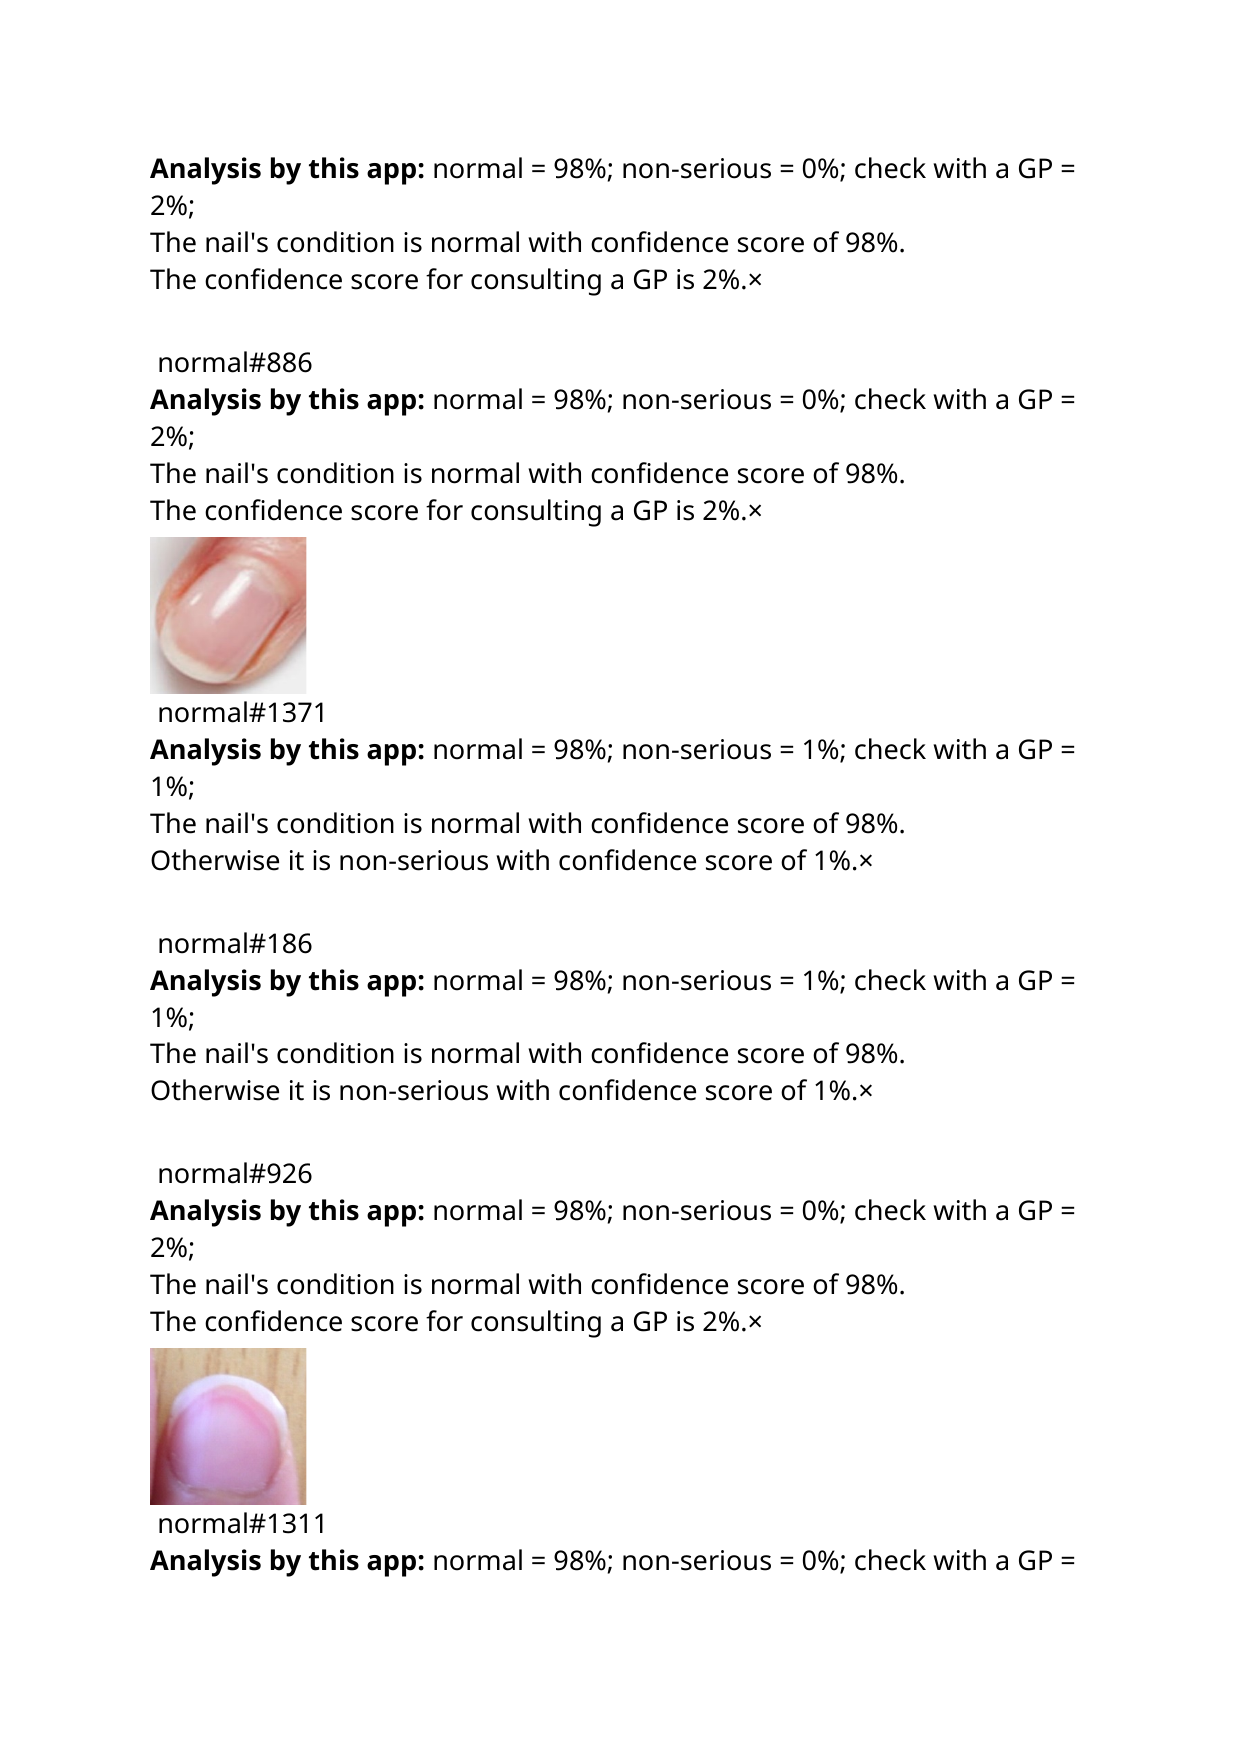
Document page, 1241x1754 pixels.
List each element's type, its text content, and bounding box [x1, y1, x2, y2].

picture [150, 537, 307, 694]
text normal#1371 Analysis by this app: normal = 98%; non-serious = 1%; check with a GP = 1%; The nail's condition is normal with confidence score of 98%. Otherwise it is non-serious with confidence score of 1%.× [150, 537, 1090, 878]
text normal#186 Analysis by this app: normal = 98%; non-serious = 1%; check with a GP = 1%; The nail's condition is normal with confidence score of 98%. Otherwise it is non-serious with confidence score of 1%.× [150, 887, 1090, 1109]
text normal#886 Analysis by this app: normal = 98%; non-serious = 0%; check with a GP = 2%; The nail's condition is normal with confidence score of 98%. The confidence score for consulting a GP is 2%.× [150, 307, 1090, 528]
text normal#926 Analysis by this app: normal = 98%; non-serious = 0%; check with a GP = 2%; The nail's condition is normal with confidence score of 98%. The confidence score for consulting a GP is 2%.× [150, 1118, 1090, 1339]
picture [150, 1348, 307, 1505]
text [150, 1349, 1090, 1579]
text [150, 150, 1090, 297]
